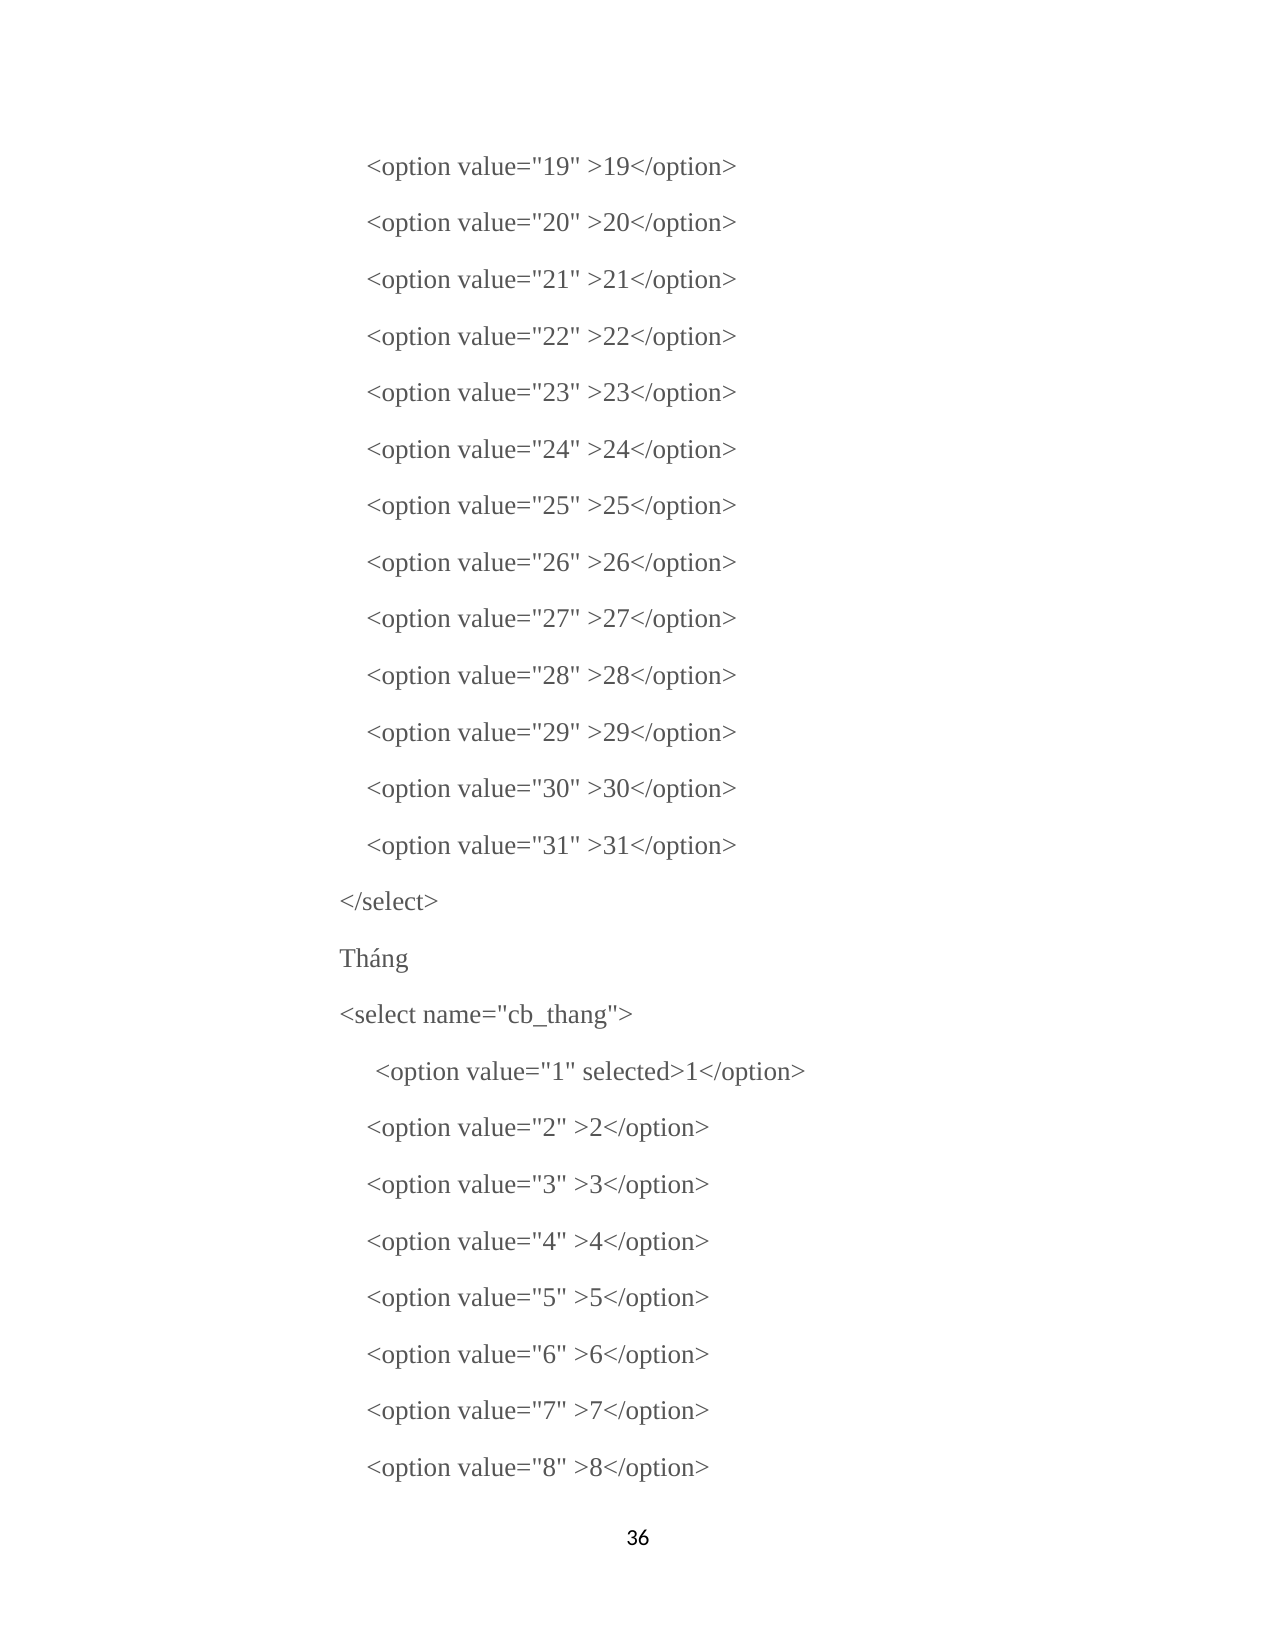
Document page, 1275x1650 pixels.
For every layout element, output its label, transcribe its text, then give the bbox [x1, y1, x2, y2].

text <option value="25" >25</option> [150, 489, 1125, 521]
text <option value="2" >2</option> [150, 1112, 1125, 1143]
text Tháng [150, 942, 1125, 973]
text </select> [150, 885, 1125, 916]
text <option value="30" >30</option> [150, 772, 1125, 803]
text <option value="23" >23</option> [150, 376, 1125, 407]
text <option value="21" >21</option> [150, 263, 1125, 294]
text <option value="5" >5</option> [150, 1281, 1125, 1312]
text <option value="6" >6</option> [150, 1338, 1125, 1369]
text <option value="1" selected>1</option> [150, 1055, 1125, 1086]
text <option value="27" >27</option> [150, 602, 1125, 634]
text <option value="31" >31</option> [150, 829, 1125, 860]
text <option value="29" >29</option> [150, 716, 1125, 747]
text <option value="19" >19</option> [150, 150, 1125, 181]
text <option value="28" >28</option> [150, 659, 1125, 690]
text <option value="8" >8</option> [150, 1451, 1125, 1482]
text <option value="20" >20</option> [150, 207, 1125, 238]
text <option value="26" >26</option> [150, 546, 1125, 577]
text <option value="24" >24</option> [150, 433, 1125, 464]
text <option value="4" >4</option> [150, 1225, 1125, 1256]
text <select name="cb_thang"> [150, 998, 1125, 1029]
text <option value="22" >22</option> [150, 320, 1125, 351]
text <option value="3" >3</option> [150, 1168, 1125, 1199]
text <option value="7" >7</option> [150, 1394, 1125, 1426]
